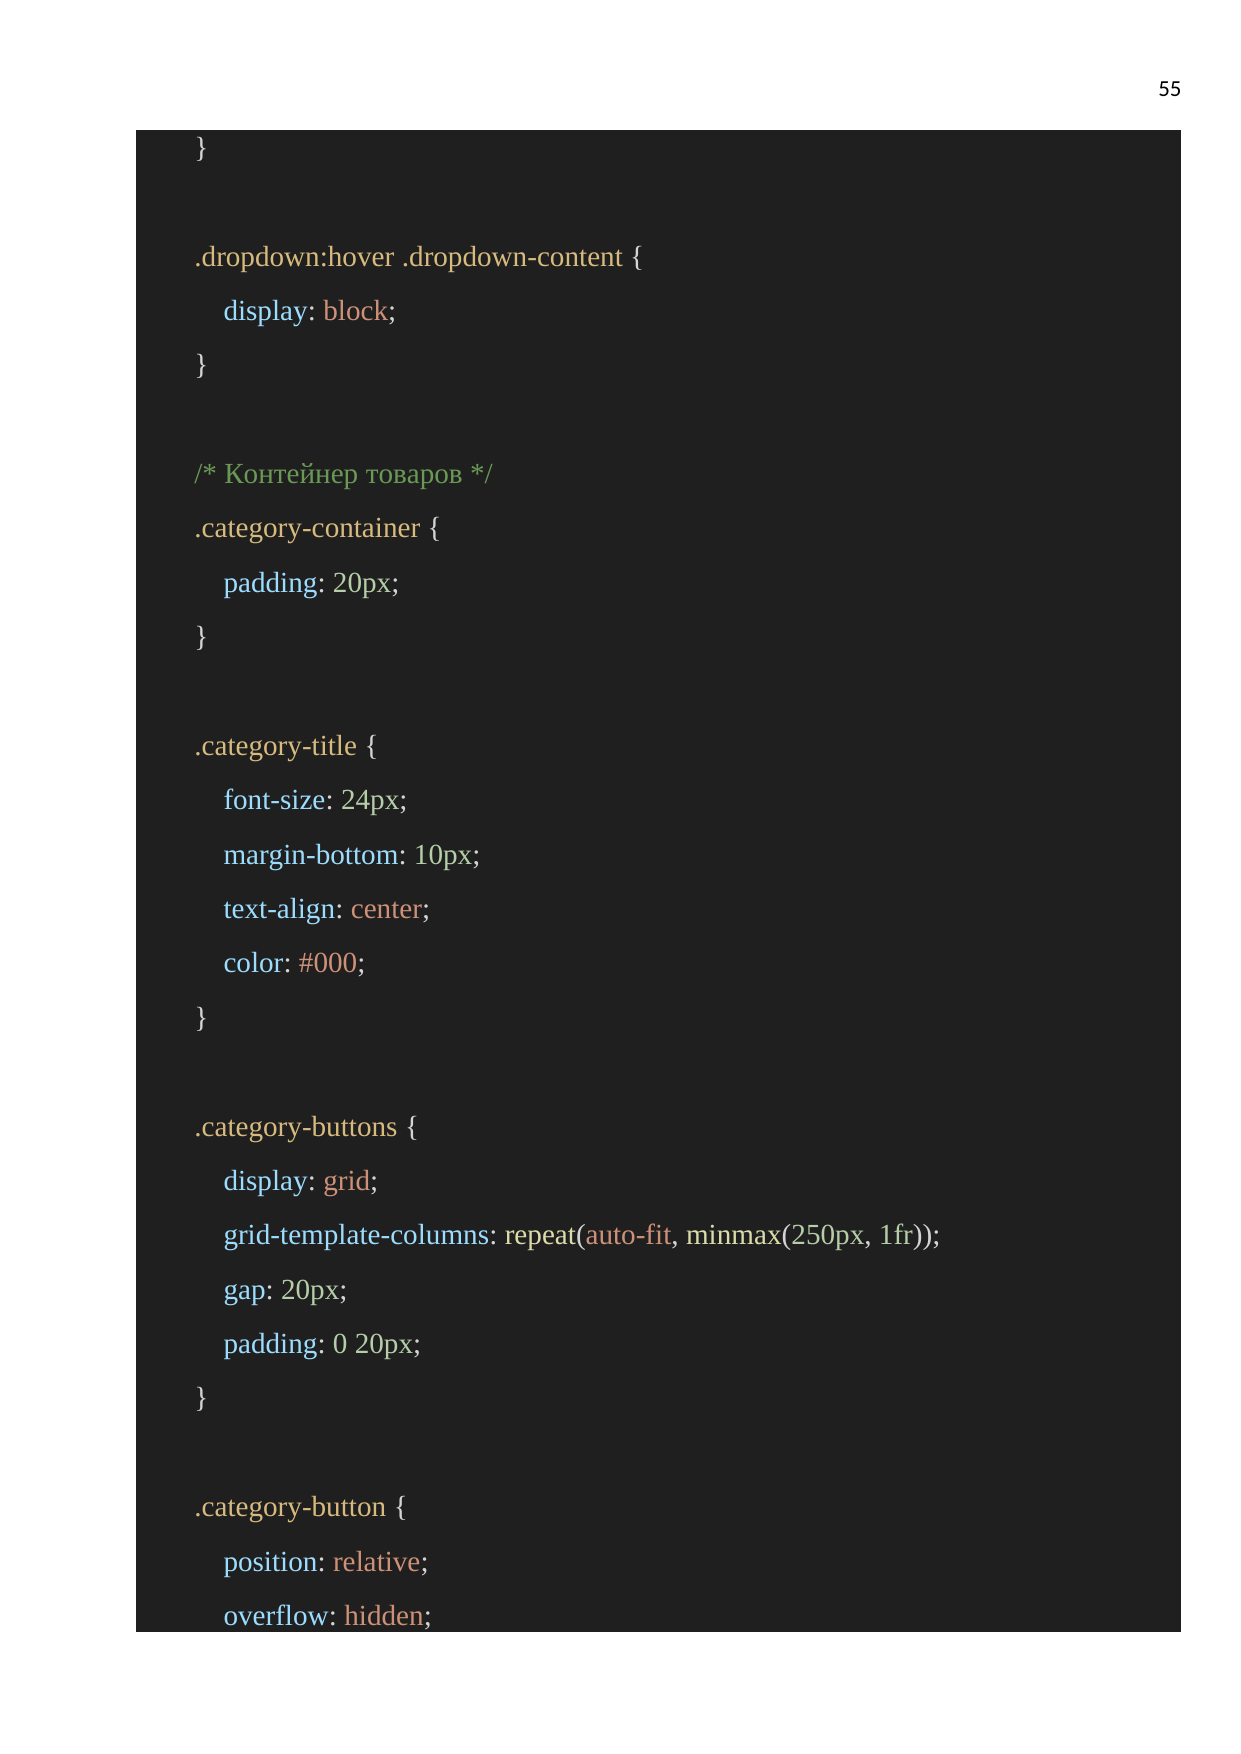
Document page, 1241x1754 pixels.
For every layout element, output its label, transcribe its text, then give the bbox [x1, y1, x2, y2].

text } [136, 1000, 1181, 1033]
text } [136, 347, 1181, 381]
text margin-bottom: 10px; [136, 837, 1181, 870]
text .category-button { [136, 1489, 1181, 1523]
text .dropdown:hover .dropdown-content { [136, 239, 1181, 272]
text grid-template-columns: repeat(auto-fit, minmax(250px, 1fr)); [136, 1217, 1181, 1251]
text } [136, 619, 1181, 653]
text gap: 20px; [136, 1272, 1181, 1305]
text } [136, 1381, 1181, 1414]
text display: block; [136, 293, 1181, 327]
text .category-buttons { [136, 1109, 1181, 1142]
text text-align: center; [136, 891, 1181, 925]
text overflow: hidden; [136, 1598, 1181, 1632]
text .category-title { [136, 728, 1181, 762]
text } [136, 130, 1181, 163]
text .category-container { [136, 511, 1181, 544]
text /* Контейнер товаров */ [136, 456, 1181, 490]
text padding: 20px; [136, 565, 1181, 598]
text font-size: 24px; [136, 782, 1181, 816]
text position: relative; [136, 1544, 1181, 1577]
text display: grid; [136, 1163, 1181, 1197]
text padding: 0 20px; [136, 1326, 1181, 1360]
text color: #000; [136, 946, 1181, 979]
